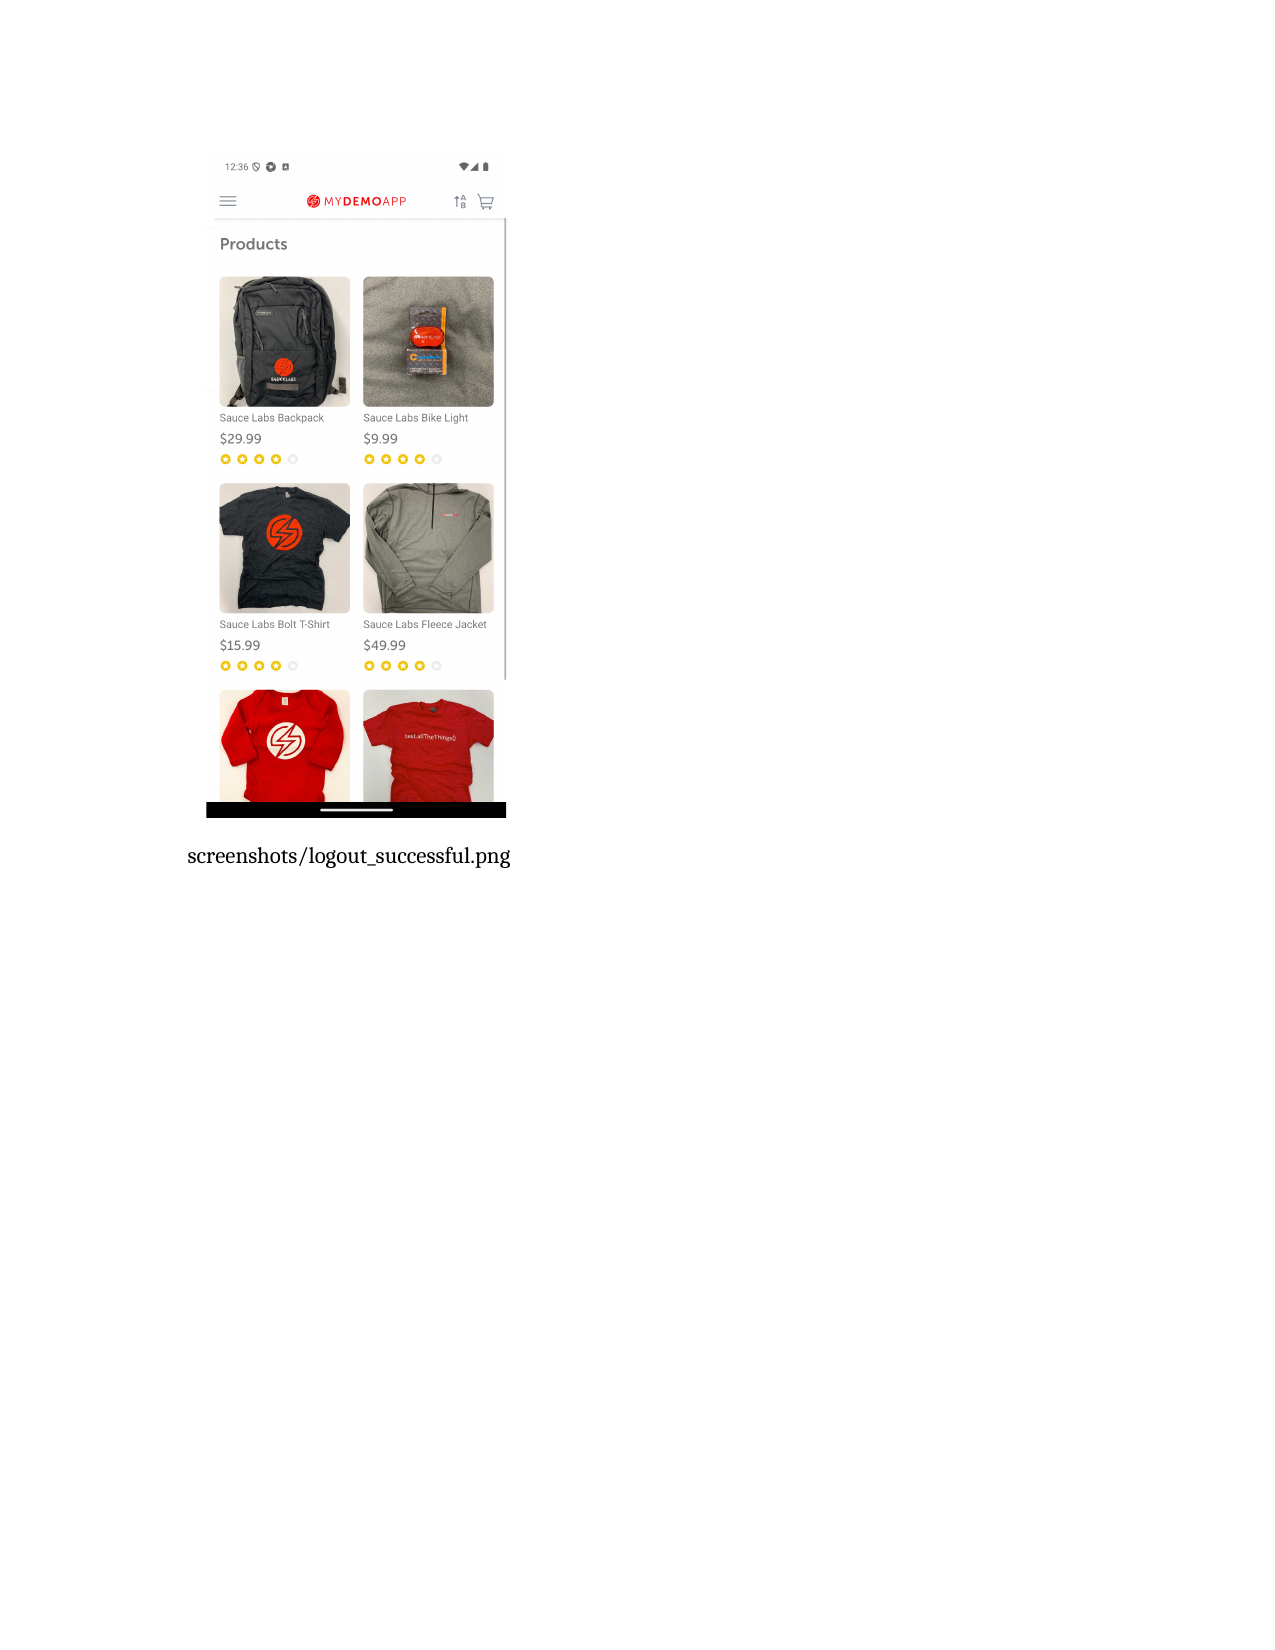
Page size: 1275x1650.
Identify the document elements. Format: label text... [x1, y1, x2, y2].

text screenshots/logout_successful.png [187, 842, 1087, 869]
picture [206, 150, 507, 818]
